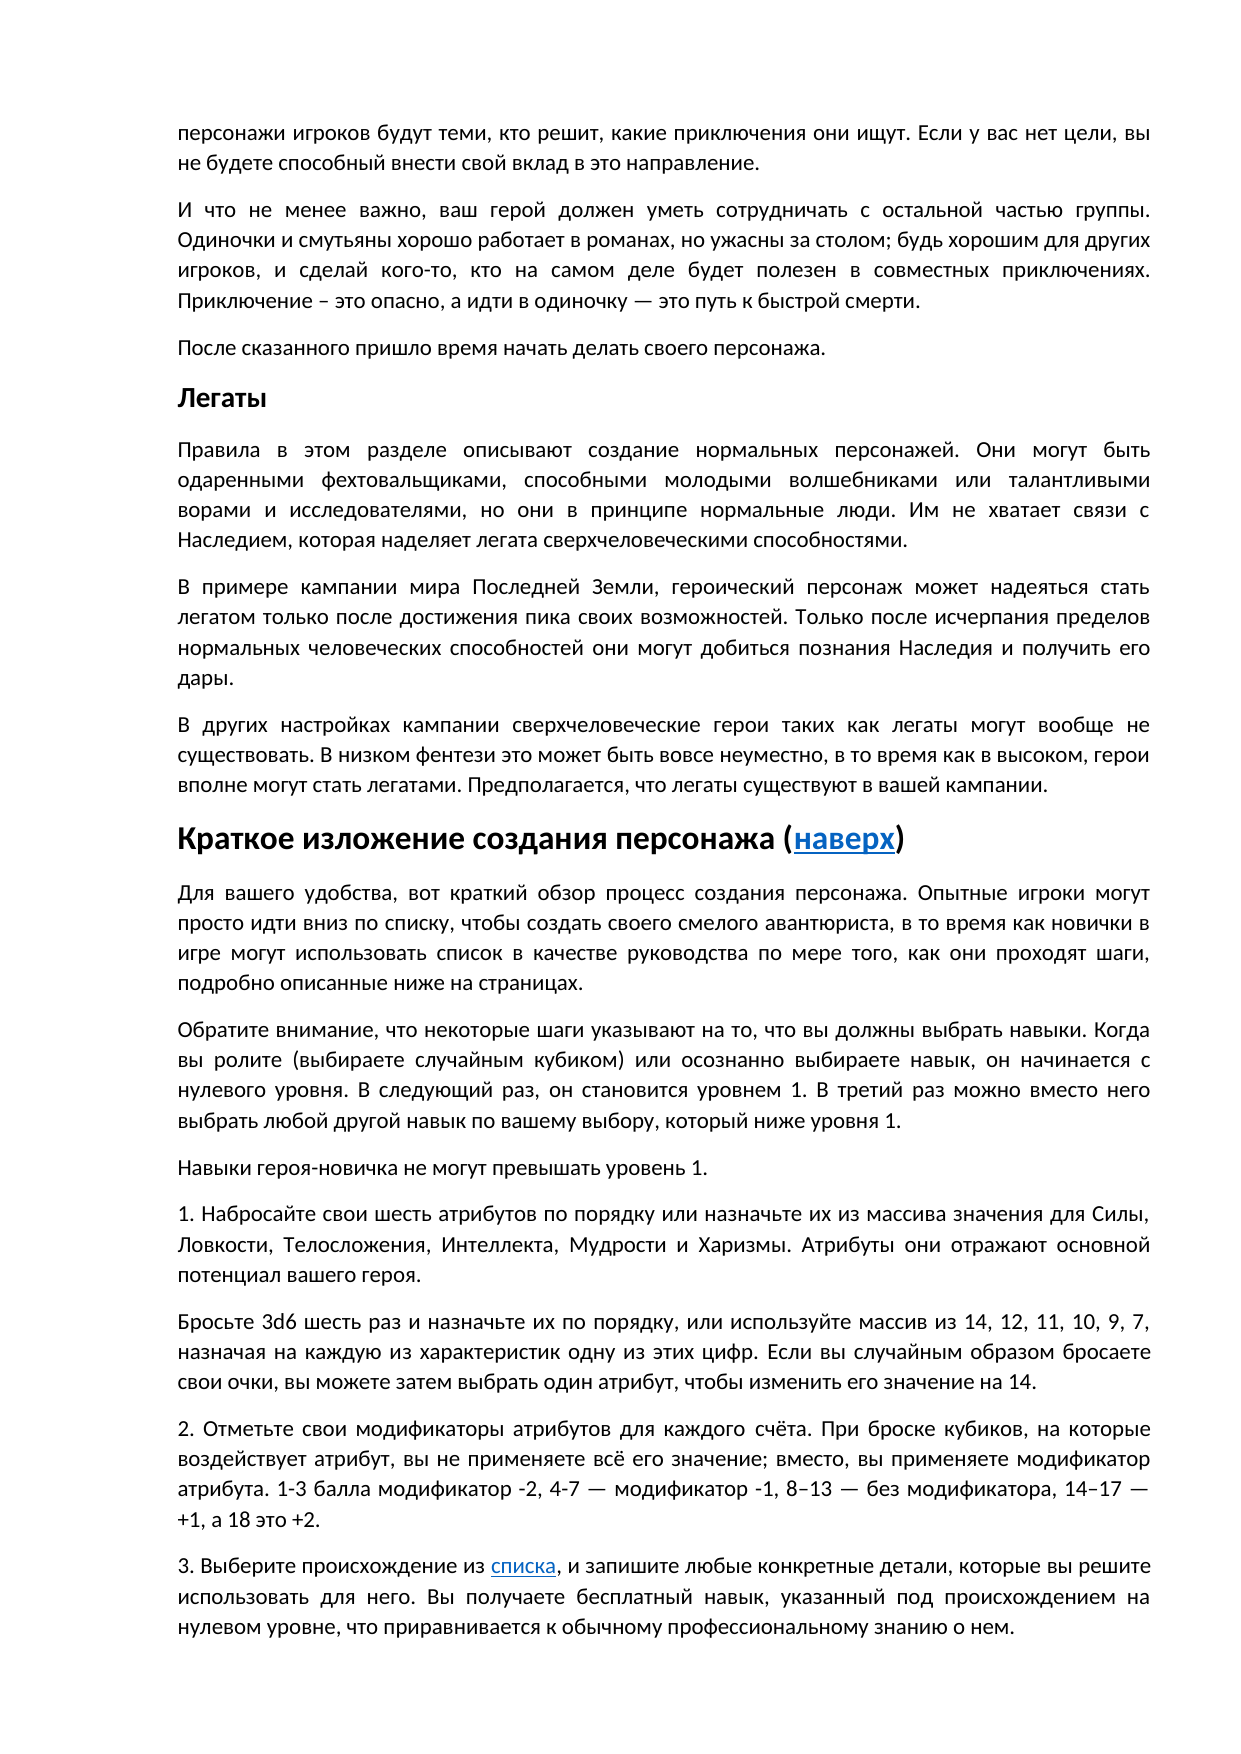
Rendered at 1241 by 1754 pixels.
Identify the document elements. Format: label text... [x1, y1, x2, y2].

text 3. Выберите происхождение из списка, и запишите любые конкретные детали, которые вы решите использовать для него. Вы получаете бесплатный навык, указанный под происхождением на нулевом уровне, что приравнивается к обычному профессиональному знанию о нем. [177, 1552, 1152, 1640]
text Навыки героя-новичка не могут превышать уровень 1. [177, 1153, 1152, 1181]
text Для вашего удобства, вот краткий обзор процесс создания персонажа. Опытные игроки могут просто идти вниз по списку, чтобы создать своего смелого авантюриста, в то время как новички в игре могут использовать список в качестве руководства по мере того, как они проходят шаги, подробно описанные ниже на страницах. [177, 878, 1152, 996]
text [177, 118, 1152, 176]
text Правила в этом разделе описывают создание нормальных персонажей. Они могут быть одаренными фехтовальщиками, способными молодыми волшебниками или талантливыми ворами и исследователями, но они в принципе нормальные люди. Им не хватает связи с Наследием, которая наделяет легата сверхчеловеческими способностями. [177, 435, 1152, 553]
text В других настройках кампании сверхчеловеческие герои таких как легаты могут вообще не существовать. В низком фентези это может быть вовсе неуместно, в то время как в высоком, герои вполне могут стать легатами. Предполагается, что легаты существуют в вашей кампании. [177, 710, 1152, 798]
text И что не менее важно, ваш герой должен уметь сотрудничать с остальной частью группы. Одиночки и смутьяны хорошо работает в романах, но ужасны за столом; будь хорошим для других игроков, и сделай кого-то, кто на самом деле будет полезен в совместных приключениях. Приключение – это опасно, а идти в одиночку — это путь к быстрой смерти. [177, 195, 1152, 314]
text 1. Набросайте свои шесть атрибутов по порядку или назначьте их из массива значения для Силы, Ловкости, Телосложения, Интеллекта, Мудрости и Харизмы. Атрибуты они отражают основной потенциал вашего героя. [177, 1199, 1152, 1288]
text После сказанного пришло время начать делать своего персонажа. [177, 333, 1152, 361]
text Бросьте 3d6 шесть раз и назначьте их по порядку, или используйте массив из 14, 12, 11, 10, 9, 7, назначая на каждую из характеристик одну из этих цифр. Если вы случайным образом бросаете свои очки, вы можете затем выбрать один атрибут, чтобы изменить его значение на 14. [177, 1307, 1152, 1395]
text В примере кампании мира Последней Земли, героический персонаж может надеяться стать легатом только после достижения пика своих возможностей. Только после исчерпания пределов нормальных человеческих способностей они могут добиться познания Наследия и получить его дары. [177, 572, 1152, 691]
text Легаты [177, 379, 1152, 415]
text Обратите внимание, что некоторые шаги указывают на то, что вы должны выбрать навыки. Когда вы ролите (выбираете случайным кубиком) или осознанно выбираете навык, он начинается с нулевого уровня. В следующий раз, он становится уровнем 1. В третий раз можно вместо него выбрать любой другой навык по вашему выбору, который ниже уровня 1. [177, 1015, 1152, 1134]
text 2. Отметьте свои модификаторы атрибутов для каждого счёта. При броске кубиков, на которые воздействует атрибут, вы не применяете всё его значение; вместо, вы применяете модификатор атрибута. 1-3 балла модификатор -2, 4-7 — модификатор -1, 8–13 — без модификатора, 14–17 — +1, а 18 это +2. [177, 1414, 1152, 1533]
text Краткое изложение создания персонажа (наверх) [177, 817, 1152, 858]
